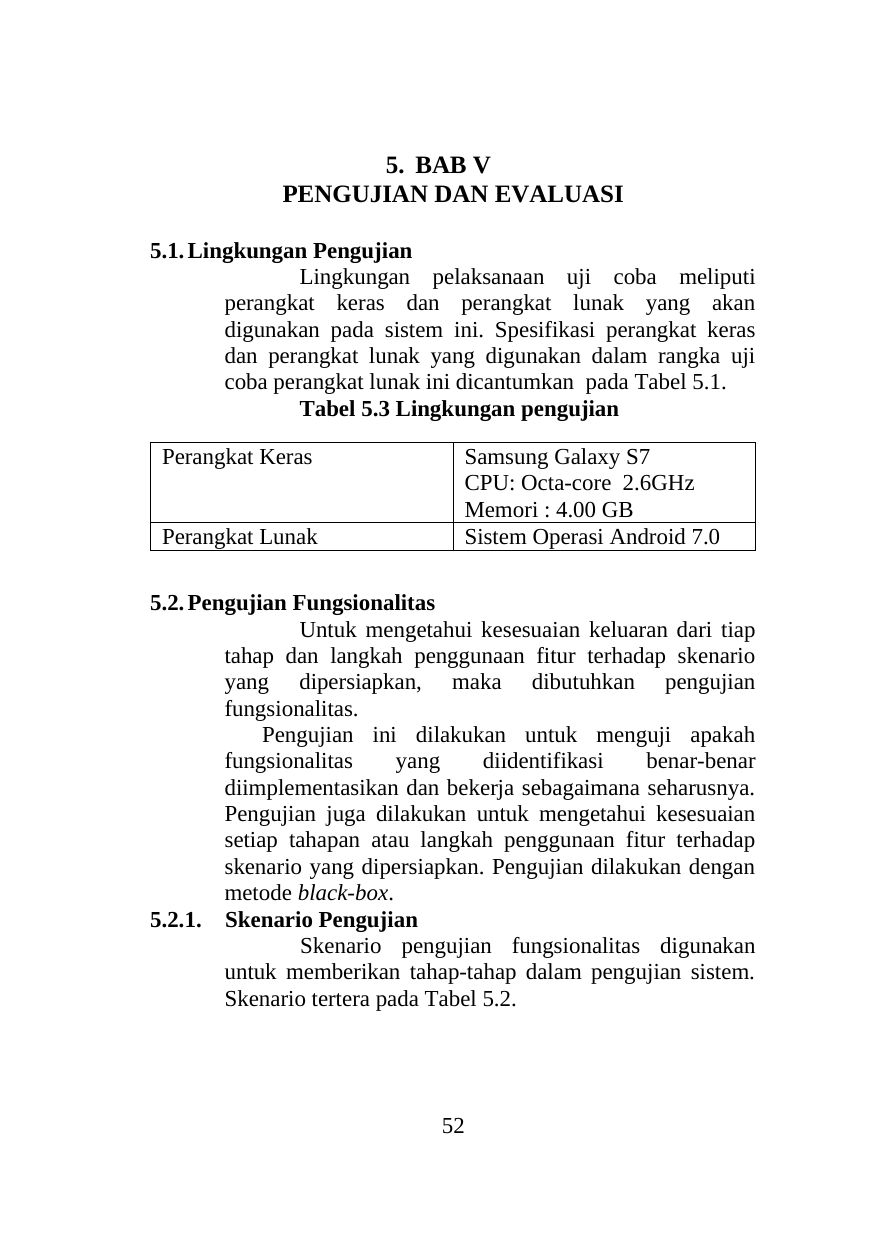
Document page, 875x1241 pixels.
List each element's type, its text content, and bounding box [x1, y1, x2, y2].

subtitle Pengujian Fungsionalitas [150, 589, 756, 616]
table_cell Perangkat Lunak [151, 523, 453, 549]
subtitle Skenario Pengujian [150, 906, 756, 932]
table_header Perangkat Keras [151, 443, 453, 522]
subtitle Lingkungan Pengujian [150, 237, 756, 263]
table_cell Sistem Operasi Android 7.0 [454, 523, 755, 549]
table_header Samsung Galaxy S7 CPU: Octa-core 2.6GHz Memori : 4.00 GB [454, 443, 755, 522]
text Skenario pengujian fungsionalitas digunakan untuk memberikan tahap-tahap dalam pengujian sistem. Skenario tertera pada Tabel 5.2. [224, 932, 756, 1011]
text Lingkungan pelaksanaan uji coba meliputi perangkat keras dan perangkat lunak yang akan digunakan pada sistem ini. Spesifikasi perangkat keras dan perangkat lunak yang digunakan dalam rangka uji coba perangkat lunak ini dicantumkan pada Tabel 5.1. [224, 263, 756, 395]
subtitle BAB V PENGUJIAN DAN EVALUASI [120, 150, 756, 207]
text Untuk mengetahui kesesuaian keluaran dari tiap tahap dan langkah penggunaan fitur terhadap skenario yang dipersiapkan, maka dibutuhkan pengujian fungsionalitas. [224, 616, 756, 721]
text Pengujian ini dilakukan untuk menguji apakah fungsionalitas yang diidentifikasi benar-benar diimplementasikan dan bekerja sebagaimana seharusnya. Pengujian juga dilakukan untuk mengetahui kesesuaian setiap tahapan atau langkah penggunaan fitur terhadap skenario yang dipersiapkan. Pengujian dilakukan dengan metode black-box. [224, 721, 756, 906]
